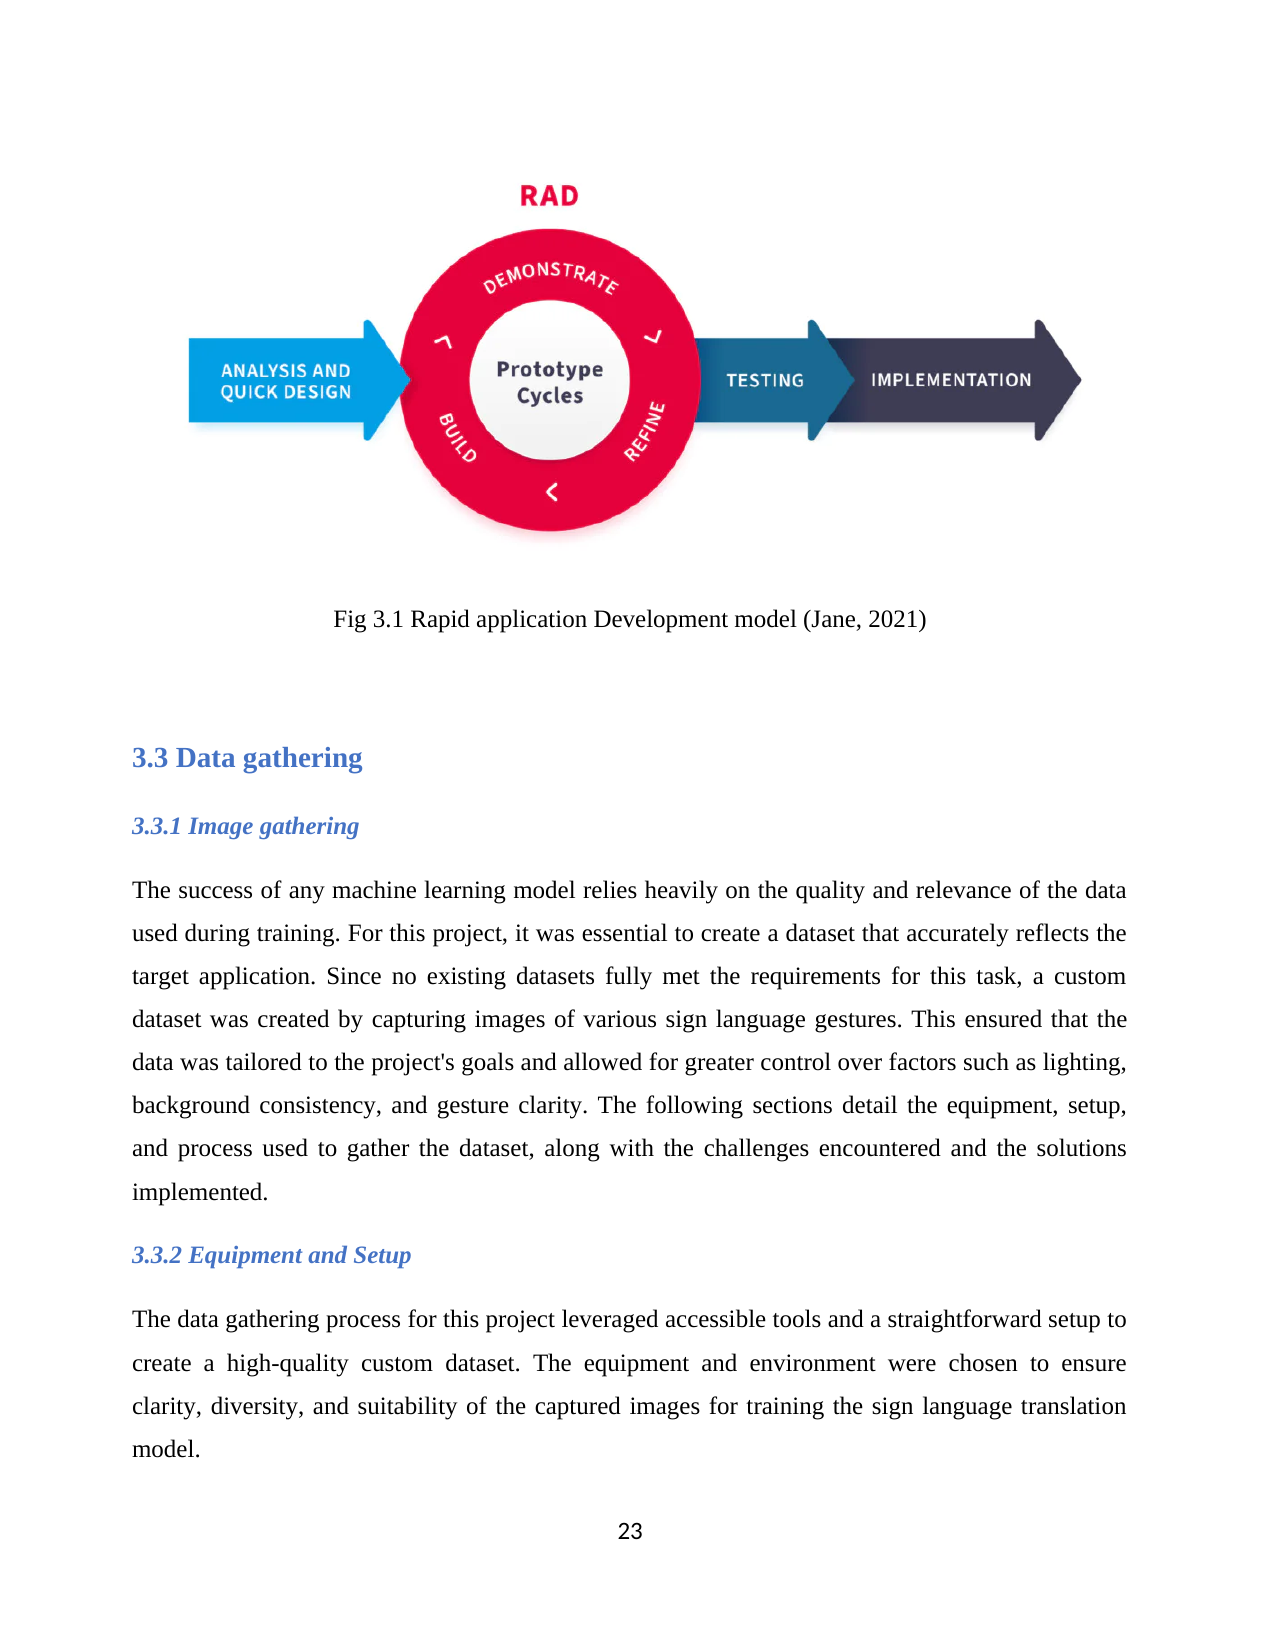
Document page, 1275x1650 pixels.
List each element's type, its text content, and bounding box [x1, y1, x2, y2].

text Fig 3.1 Rapid application Development model (Jane, 2021) [132, 604, 1128, 633]
picture [169, 147, 1091, 570]
subtitle 3.3 Data gathering [132, 740, 1128, 773]
subtitle 3.3.1 Image gathering [132, 811, 1128, 839]
text The success of any machine learning model relies heavily on the quality and relevance of the data used during training. For this project, it was essential to create a dataset that accurately reflects the target application. Since no existing datasets fully met the requirements for this task, a custom dataset was created by capturing images of various sign language gestures. This ensured that the data was tailored to the project's goals and allowed for greater control over factors such as lighting, background consistency, and gesture clarity. The following sections detail the equipment, setup, and process used to gather the dataset, along with the challenges encountered and the solutions implemented. [132, 875, 1128, 1205]
subtitle 3.3.2 Equipment and Setup [132, 1241, 1128, 1269]
text The data gathering process for this project leveraged accessible tools and a straightforward setup to create a high-quality custom dataset. The equipment and environment were chosen to ensure clarity, diversity, and suitability of the captured images for training the sign language translation model. [132, 1304, 1128, 1463]
